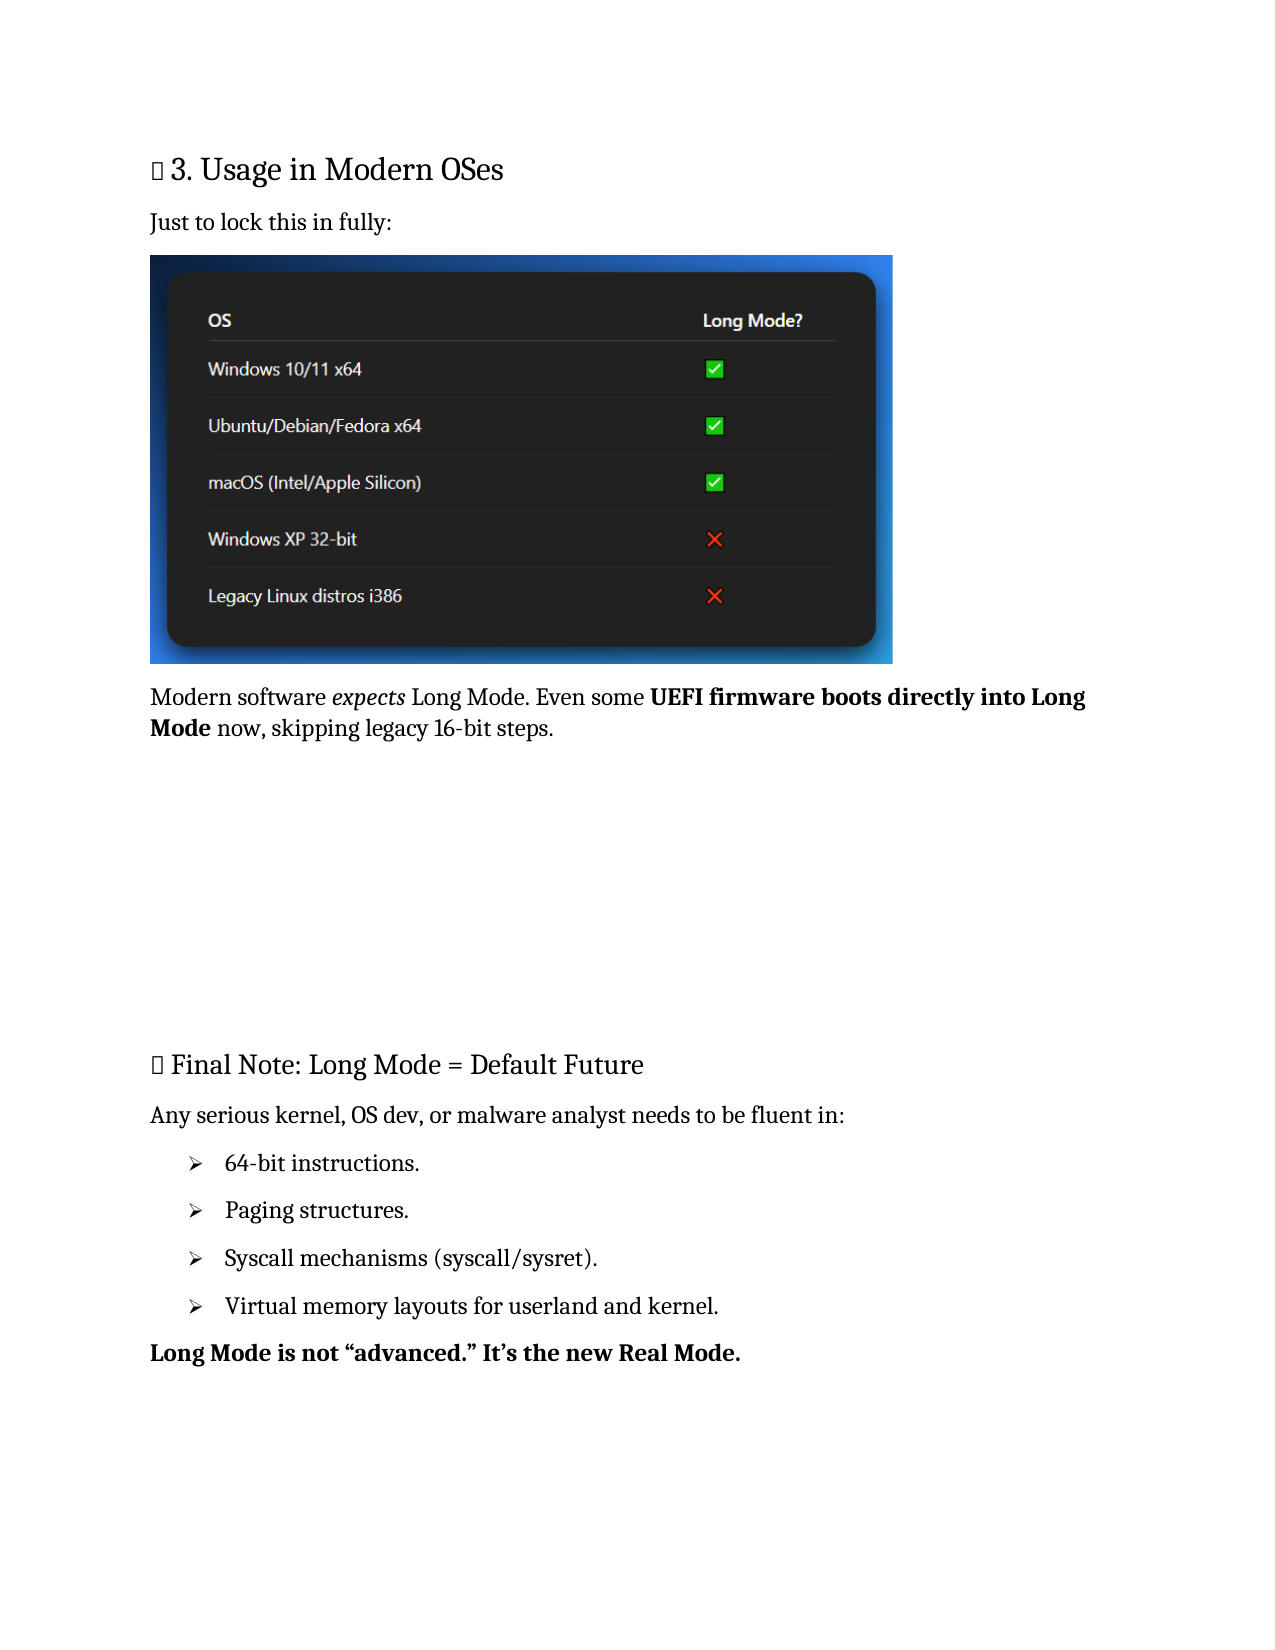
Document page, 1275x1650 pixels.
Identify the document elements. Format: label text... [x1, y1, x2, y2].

text Any serious kernel, OS dev, or malware analyst needs to be fluent in: [150, 1101, 1125, 1129]
text 🧰 3. Usage in Modern OSes [150, 150, 1125, 188]
text Just to lock this in fully: [150, 208, 1125, 237]
text Long Mode is not “advanced.” It’s the new Real Mode. [150, 1339, 1125, 1368]
text Modern software expects Long Mode. Even some UEFI firmware boots directly into Long Mode now, skipping legacy 16-bit steps. [150, 682, 1125, 742]
list Syscall mechanisms (syscall/sysret). [187, 1244, 1125, 1273]
list Paging structures. [187, 1196, 1125, 1225]
text 🧠 Final Note: Long Mode = Default Future [150, 1047, 1125, 1081]
list Virtual memory layouts for userland and kernel. [187, 1292, 1125, 1320]
list 64-bit instructions. [187, 1148, 1125, 1177]
picture [150, 255, 893, 664]
